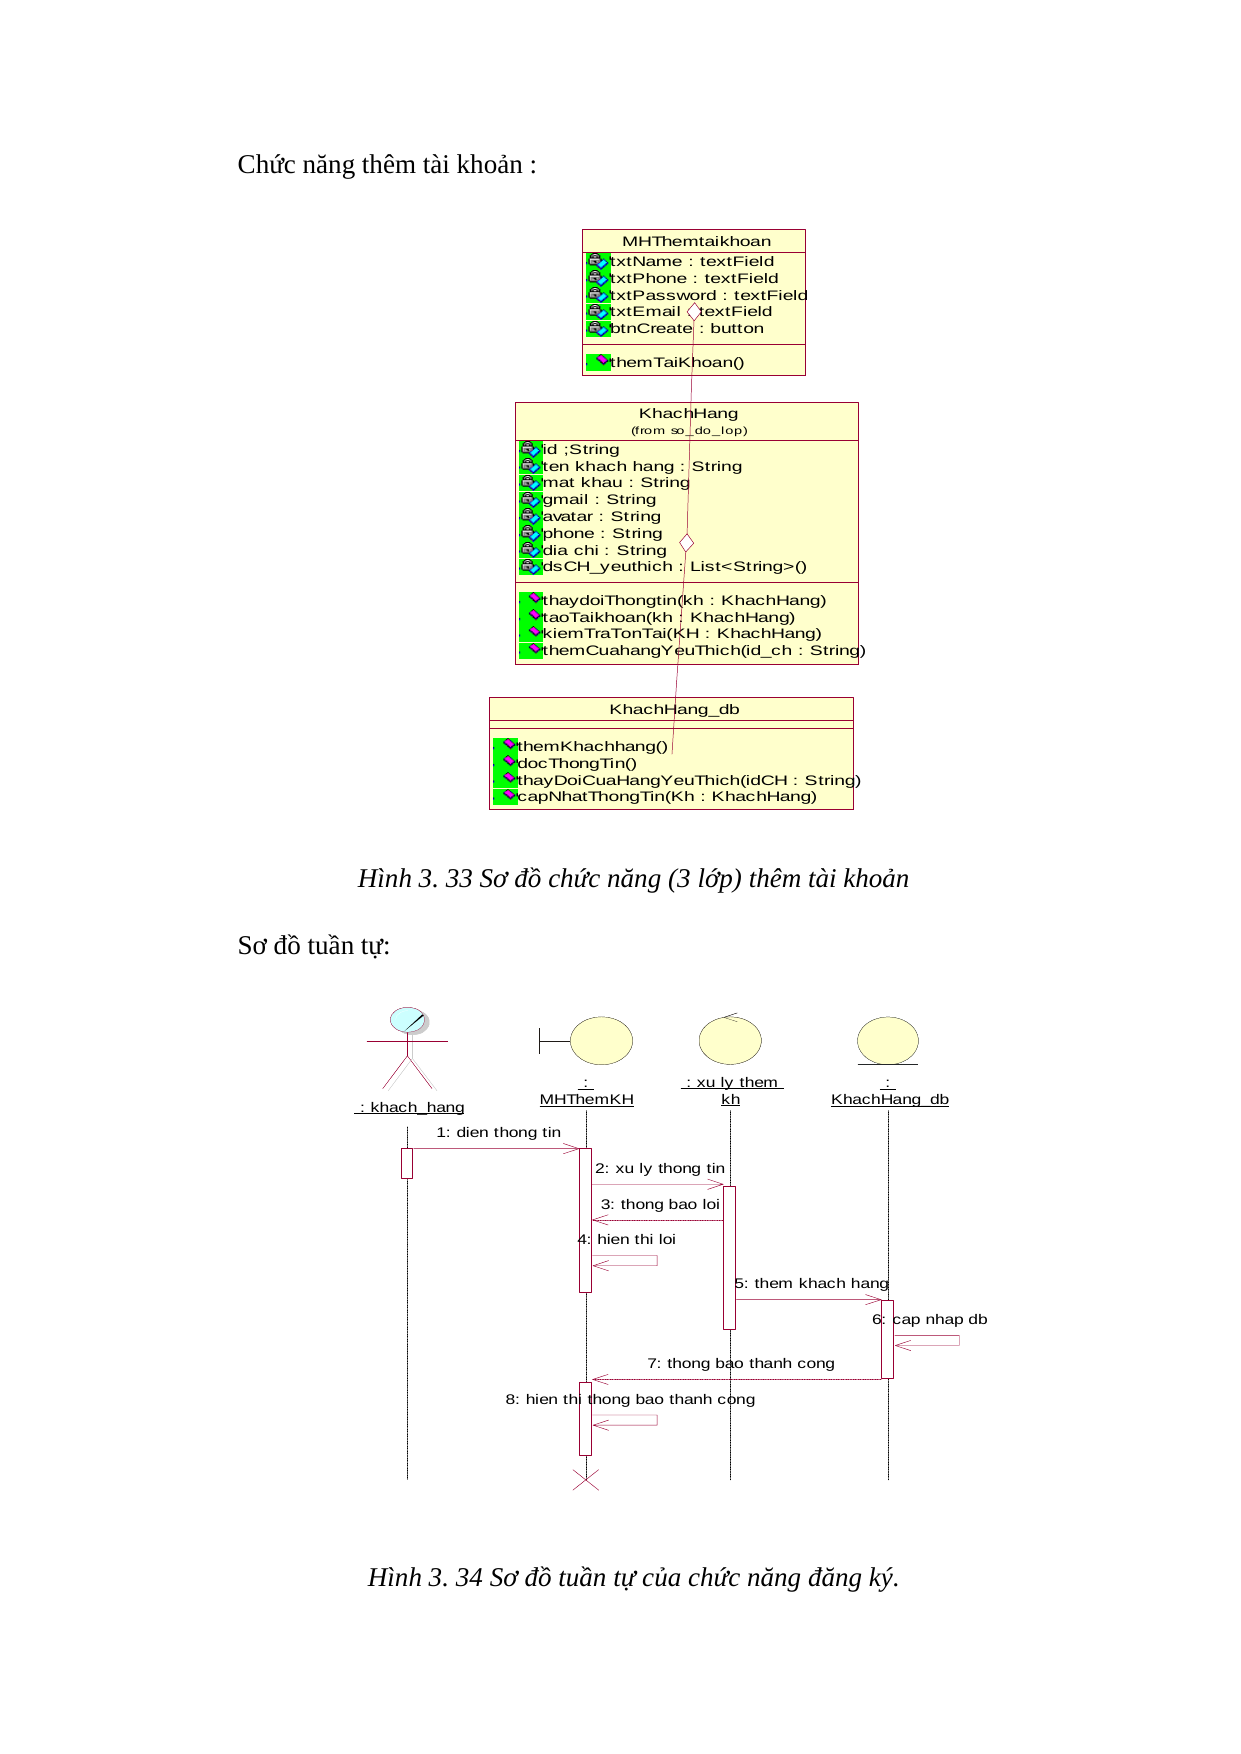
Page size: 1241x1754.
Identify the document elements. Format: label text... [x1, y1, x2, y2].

text Sơ đồ tuần tự: [162, 929, 1122, 961]
text Hình 3. 34 Sơ đồ tuần tự của chức năng đăng ký. [148, 1562, 1122, 1593]
text Chức năng thêm tài khoản : [162, 148, 1122, 179]
text Hình 3. 33 Sơ đồ chức năng (3 lớp) thêm tài khoản [148, 862, 1122, 893]
